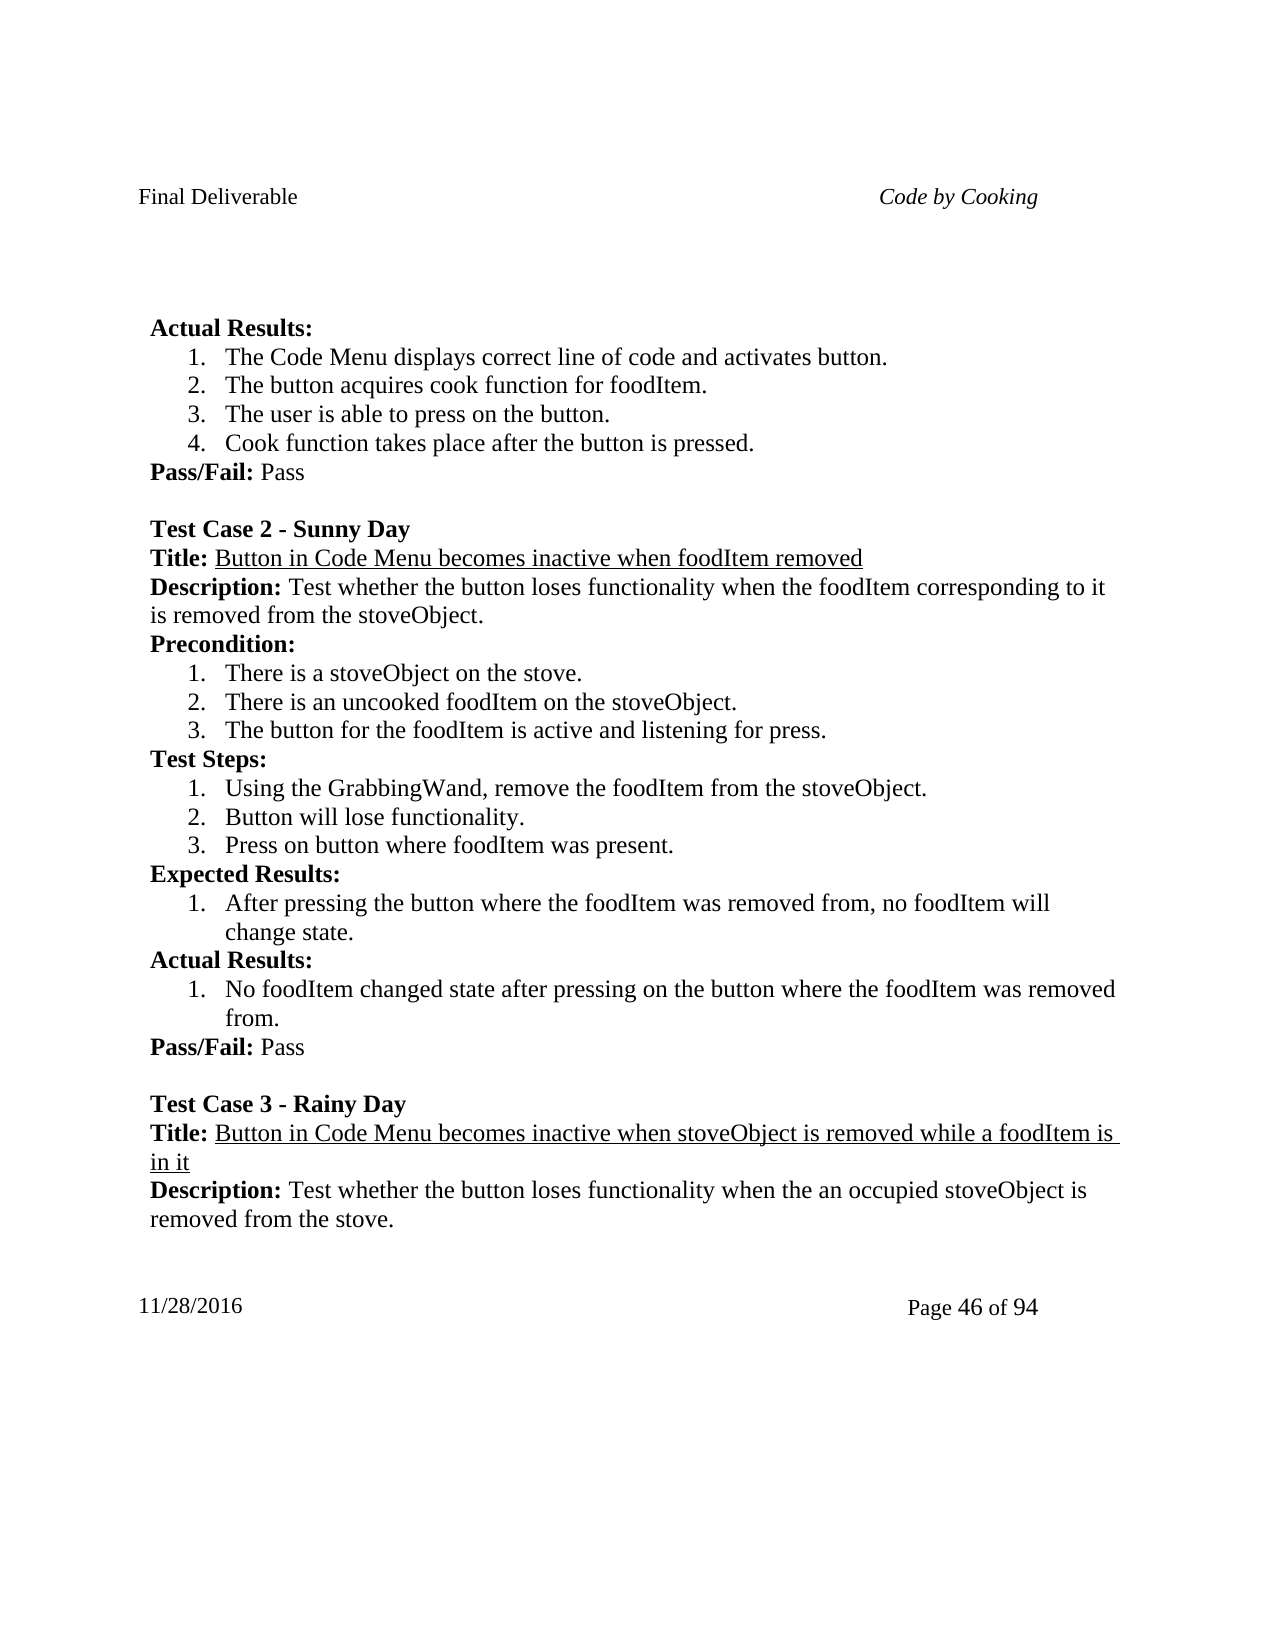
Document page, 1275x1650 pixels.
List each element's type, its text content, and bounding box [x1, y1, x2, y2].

text Actual Results: [150, 313, 1125, 342]
text Actual Results: [150, 946, 1125, 974]
list There is a stoveObject on the stove. [187, 658, 1125, 687]
list The Code Menu displays correct line of code and activates button. [187, 342, 1125, 371]
text Description: Test whether the button loses functionality when the foodItem corresponding to it is removed from the stoveObject. [150, 572, 1125, 629]
text Title: Button in Code Menu becomes inactive when foodItem removed [150, 543, 1125, 572]
list There is an uncooked foodItem on the stoveObject. [187, 687, 1125, 716]
text Test Case 3 - Rainy Day [150, 1089, 1125, 1118]
list Using the GrabbingWand, remove the foodItem from the stoveObject. [187, 773, 1125, 802]
list No foodItem changed state after pressing on the button where the foodItem was removed from. [187, 974, 1125, 1032]
text Title: Button in Code Menu becomes inactive when stoveObject is removed while a foodItem is in it [150, 1118, 1125, 1176]
text Pass/Fail: Pass [150, 1032, 1125, 1061]
text Expected Results: [150, 859, 1125, 888]
text Pass/Fail: Pass [150, 457, 1125, 486]
text Test Case 2 - Sunny Day [150, 514, 1125, 543]
text Description: Test whether the button loses functionality when the an occupied stoveObject is removed from the stove. [150, 1176, 1125, 1233]
list The button acquires cook function for foodItem. [187, 371, 1125, 399]
text Test Steps: [150, 744, 1125, 773]
list Cook function takes place after the button is pressed. [187, 428, 1125, 457]
list Button will lose functionality. [187, 802, 1125, 831]
text Precondition: [150, 629, 1125, 658]
list The button for the foodItem is active and listening for press. [187, 716, 1125, 744]
list The user is able to press on the button. [187, 399, 1125, 428]
list Press on button where foodItem was present. [187, 831, 1125, 859]
list After pressing the button where the foodItem was removed from, no foodItem will change state. [187, 888, 1125, 946]
